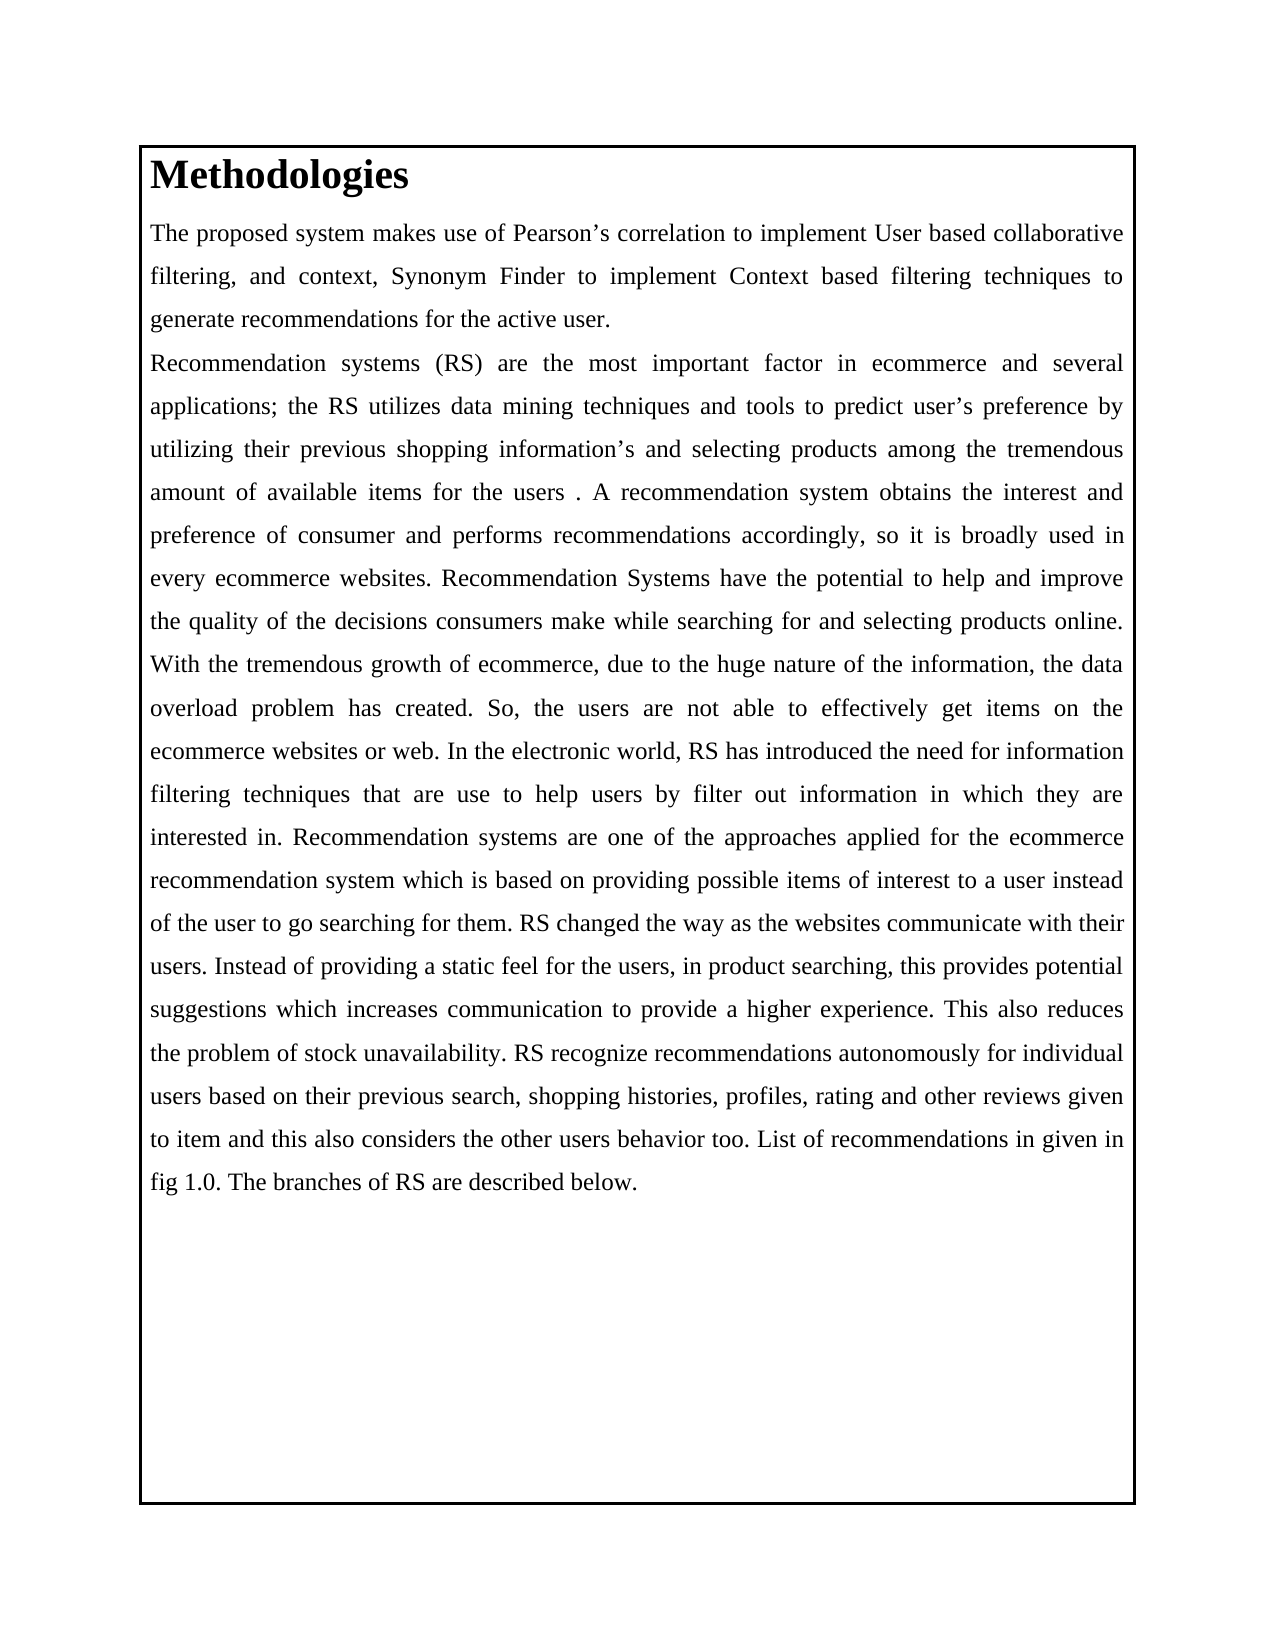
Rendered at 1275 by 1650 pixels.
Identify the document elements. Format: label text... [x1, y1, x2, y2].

text Methodologies [150, 150, 1125, 198]
text The proposed system makes use of Pearson’s correlation to implement User based collaborative filtering, and context, Synonym Finder to implement Context based filtering techniques to generate recommendations for the active user. [150, 218, 1125, 333]
text Recommendation systems (RS) are the most important factor in ecommerce and several applications; the RS utilizes data mining techniques and tools to predict user’s preference by utilizing their previous shopping information’s and selecting products among the tremendous amount of available items for the users . A recommendation system obtains the interest and preference of consumer and performs recommendations accordingly, so it is broadly used in every ecommerce websites. Recommendation Systems have the potential to help and improve the quality of the decisions consumers make while searching for and selecting products online. With the tremendous growth of ecommerce, due to the huge nature of the information, the data overload problem has created. So, the users are not able to effectively get items on the ecommerce websites or web. In the electronic world, RS has introduced the need for information filtering techniques that are use to help users by filter out information in which they are interested in. Recommendation systems are one of the approaches applied for the ecommerce recommendation system which is based on providing possible items of interest to a user instead of the user to go searching for them. RS changed the way as the websites communicate with their users. Instead of providing a static feel for the users, in product searching, this provides potential suggestions which increases communication to provide a higher experience. This also reduces the problem of stock unavailability. RS recognize recommendations autonomously for individual users based on their previous search, shopping histories, profiles, rating and other reviews given to item and this also considers the other users behavior too. List of recommendations in given in fig 1.0. The branches of RS are described below. [150, 348, 1125, 1196]
